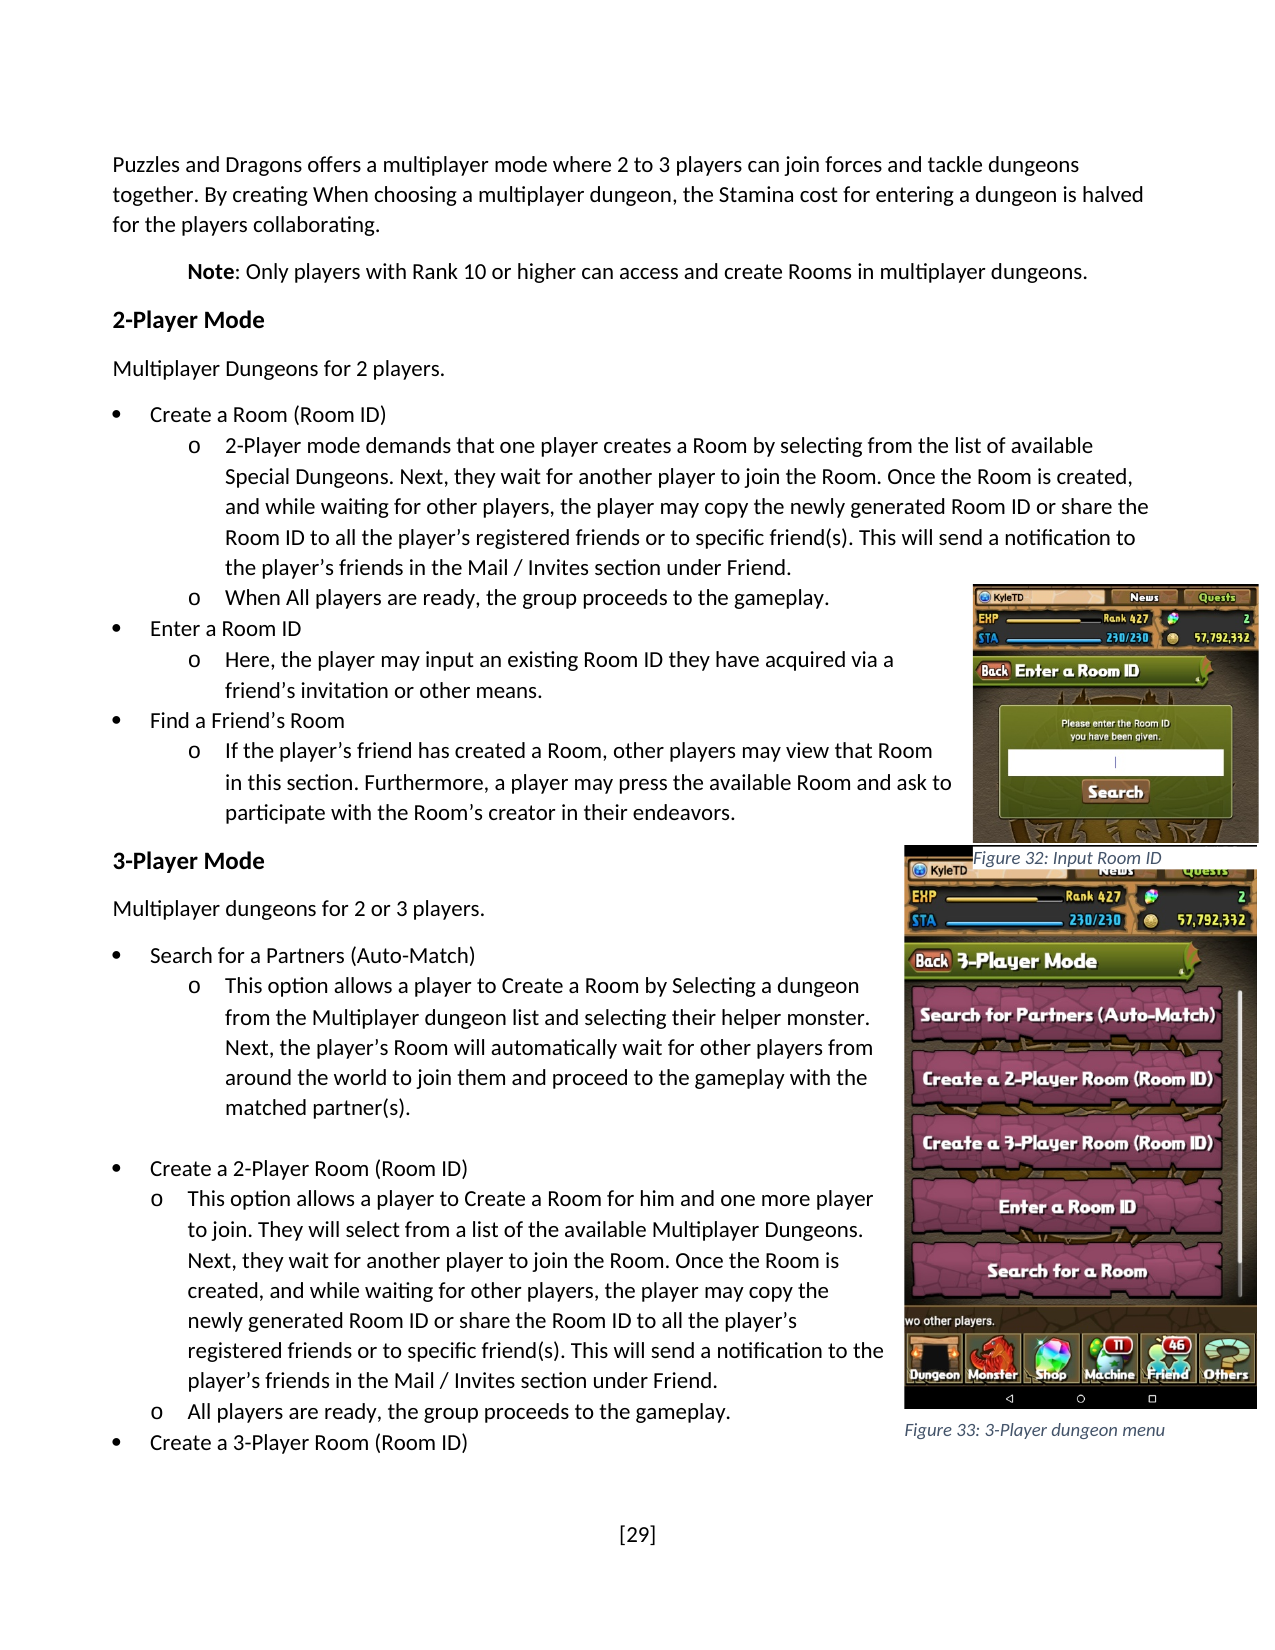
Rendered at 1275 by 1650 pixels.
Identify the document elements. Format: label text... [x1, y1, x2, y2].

list This option allows a player to Create a Room by Selecting a dungeon from the Multiplayer dungeon list and selecting their helper monster. Next, the player’s Room will automatically wait for other players from around the world to join them and proceed to the gameplay with the matched partner(s). [187, 972, 904, 1122]
list Create a 3-Player Room (Room ID) [112, 1428, 1162, 1456]
text 3-Player Mode [112, 845, 904, 875]
picture [972, 584, 1259, 843]
text Multiplayer dungeons for 2 or 3 players. [112, 894, 904, 922]
list Create a 2-Player Room (Room ID) [112, 1154, 904, 1182]
list Create a Room (Room ID) [112, 401, 1162, 429]
list When All players are ready, the group proceeds to the gameplay. [187, 583, 1162, 612]
picture [904, 845, 1257, 1409]
text Multiplayer Dungeons for 2 players. [112, 354, 1162, 382]
list Enter a Room ID [112, 614, 972, 642]
list Search for a Partners (Auto-Match) [112, 941, 904, 969]
list Here, the player may input an existing Room ID they have acquired via a friend’s invitation or other means. [187, 645, 972, 704]
list This option allows a player to Create a Room for him and one more player to join. They will select from a list of the available Multiplayer Dungeons. Next, they wait for another player to join the Room. Once the Room is created, and while waiting for other players, the player may copy the newly generated Room ID or share the Room ID to all the player’s registered friends or to specific friend(s). This will send a notification to the player’s friends in the Mail / Invites section under Friend. [150, 1184, 904, 1394]
text 2-Player Mode [112, 304, 1162, 335]
list If the player’s friend has created a Room, other players may view that Room in this section. Furthermore, a player may press the available Room and ask to participate with the Room’s creator in their endeavors. [187, 736, 972, 826]
list Find a Friend’s Room [112, 706, 972, 734]
list 2-Player mode demands that one player creates a Room by selecting from the list of available Special Dungeons. Next, they wait for another player to join the Room. Once the Room is created, and while waiting for other players, the player may copy the newly generated Room ID or share the Room ID to all the player’s registered friends or to specific friend(s). This will send a notification to the player’s friends in the Mail / Invites section under Friend. [187, 431, 1162, 581]
list All players are ready, the group proceeds to the gameplay. [150, 1397, 1162, 1426]
text Note: Only players with Rank 10 or higher can access and create Rooms in multiplayer dungeons. [112, 257, 1162, 285]
text Puzzles and Dragons offers a multiplayer mode where 2 to 3 players can join forces and tackle dungeons together. By creating When choosing a multiplayer dungeon, the Stamina cost for entering a dungeon is halved for the players collaborating. [112, 150, 1162, 238]
